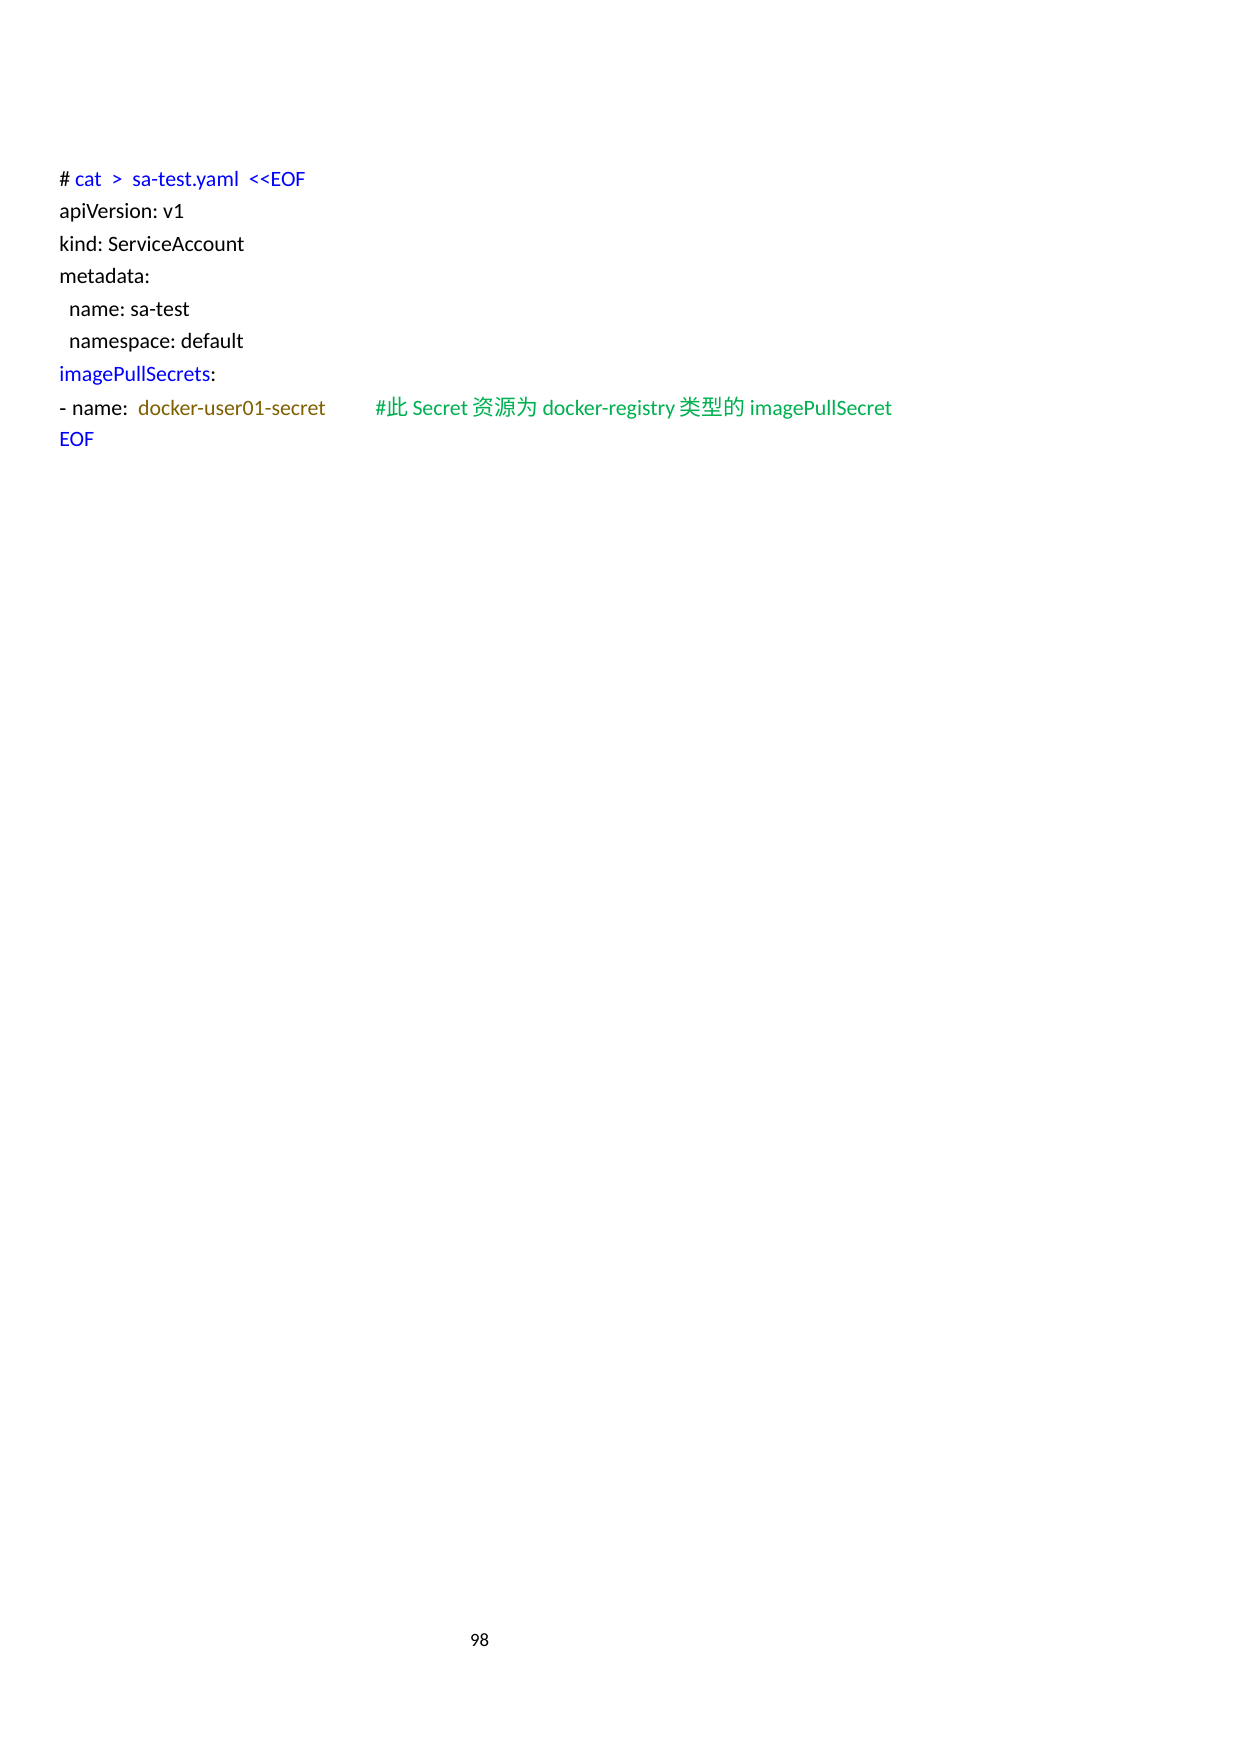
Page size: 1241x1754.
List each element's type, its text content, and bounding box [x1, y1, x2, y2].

text apiVersion: v1 [59, 194, 1181, 227]
text name: sa-test [59, 292, 1181, 324]
text - name: docker-user01-secret #此Secret资源为docker-registry类型的imagePullSecret [59, 389, 1181, 422]
text EOF [59, 422, 1181, 454]
text # cat > sa-test.yaml <<EOF [59, 162, 1181, 194]
text namespace: default [59, 324, 1181, 357]
text kind: ServiceAccount [59, 227, 1181, 259]
text metadata: [59, 259, 1181, 292]
text imagePullSecrets: [59, 357, 1181, 389]
